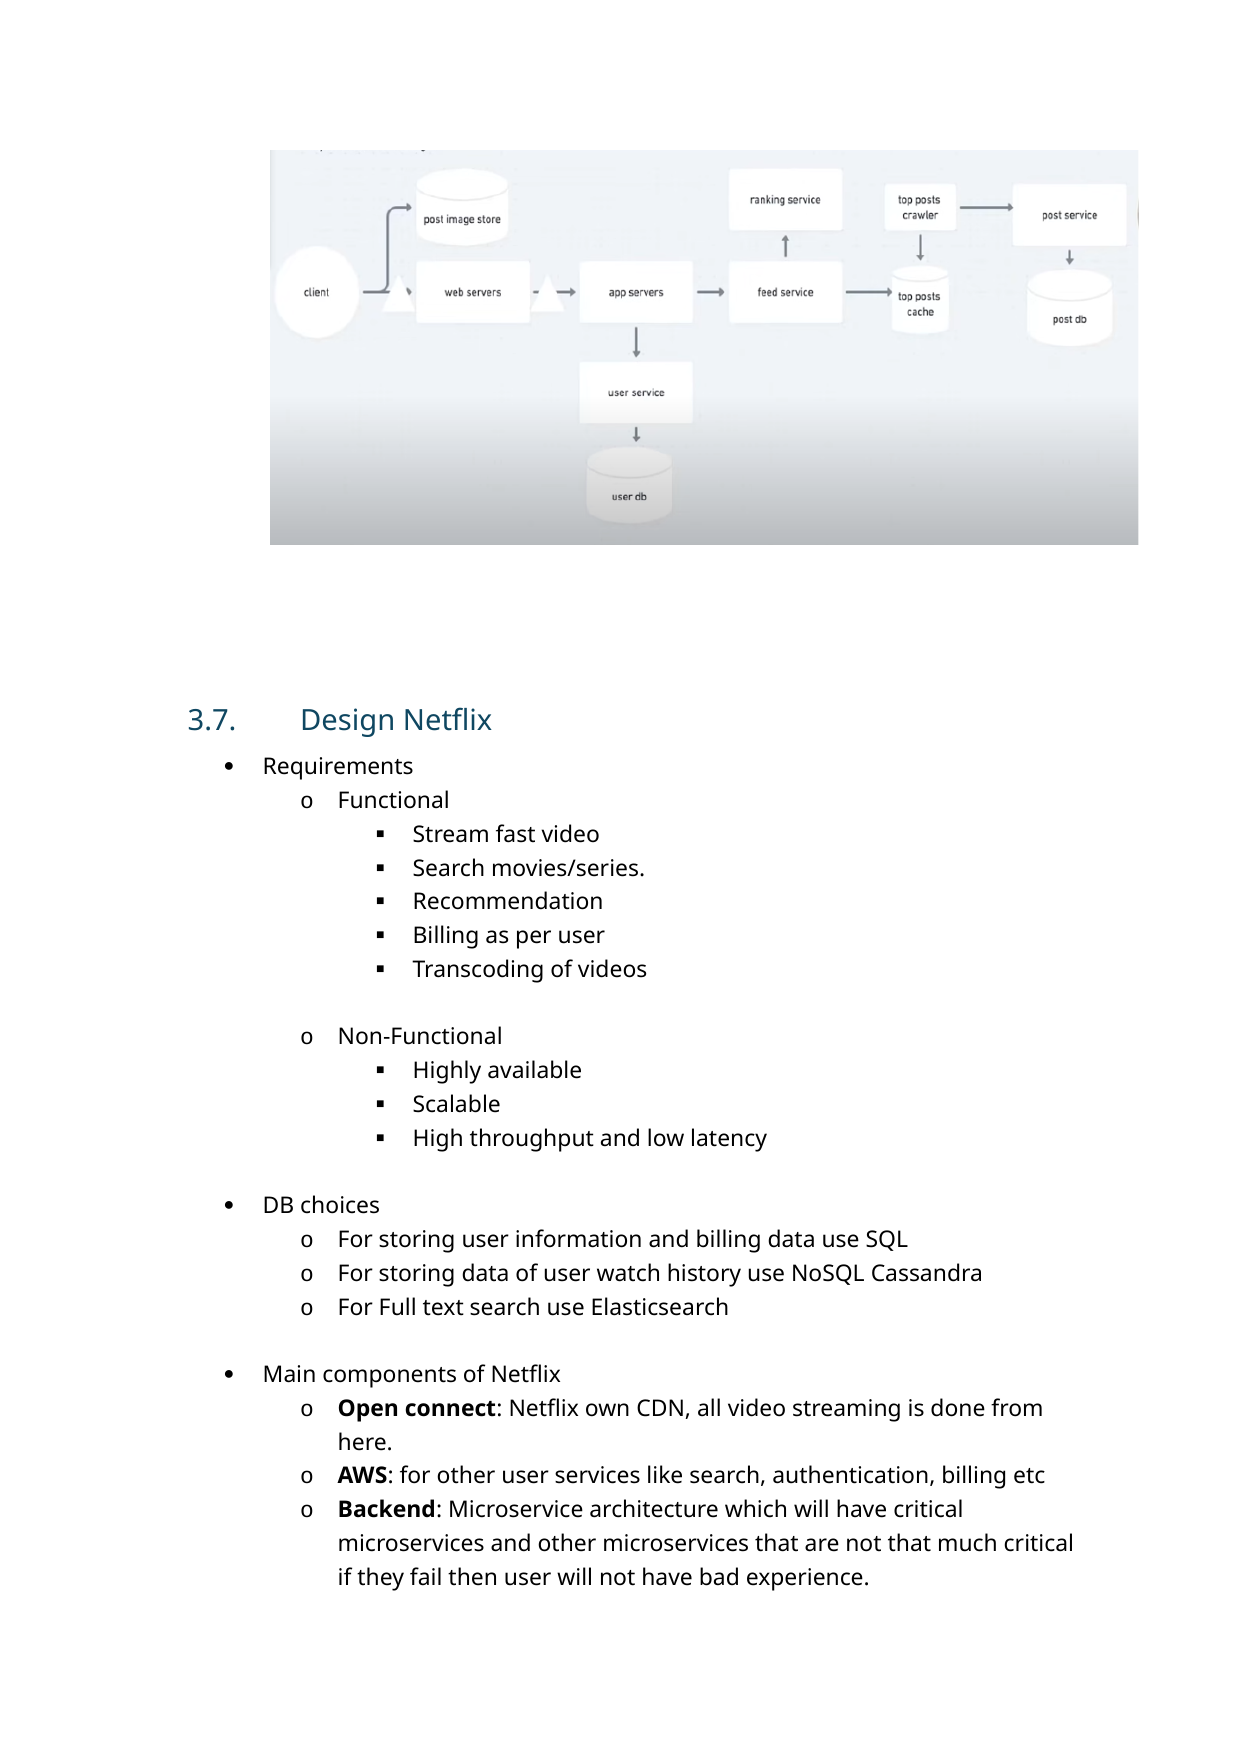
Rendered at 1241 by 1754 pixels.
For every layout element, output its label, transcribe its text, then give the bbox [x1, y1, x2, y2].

list Requirements [225, 750, 1090, 781]
list For storing user information and billing data use SQL [300, 1223, 1090, 1254]
list Backend: Microservice architecture which will have critical microservices and other microservices that are not that much critical if they fail then user will not have bad experience. [300, 1493, 1090, 1592]
subtitle Design Netflix [187, 699, 1090, 739]
list AWS: for other user services like search, authentication, billing etc [300, 1459, 1090, 1491]
list Transcoding of videos [375, 953, 1090, 984]
list Scalable [375, 1088, 1090, 1119]
list Recommendation [375, 885, 1090, 916]
list Stream fast video [375, 818, 1090, 849]
picture [270, 150, 1139, 545]
list Highly available [375, 1054, 1090, 1085]
list Open connect: Netflix own CDN, all video streaming is done from here. [300, 1392, 1090, 1457]
list Main components of Netflix [225, 1358, 1090, 1389]
list Billing as per user [375, 919, 1090, 950]
list Search movies/series. [375, 851, 1090, 883]
list Functional [300, 784, 1090, 815]
list DB choices [225, 1189, 1090, 1220]
list Non-Functional [300, 1020, 1090, 1052]
list High throughput and low latency [375, 1122, 1090, 1153]
list For storing data of user watch history use NoSQL Cassandra [300, 1257, 1090, 1288]
list For Full text search use Elasticsearch [300, 1291, 1090, 1322]
